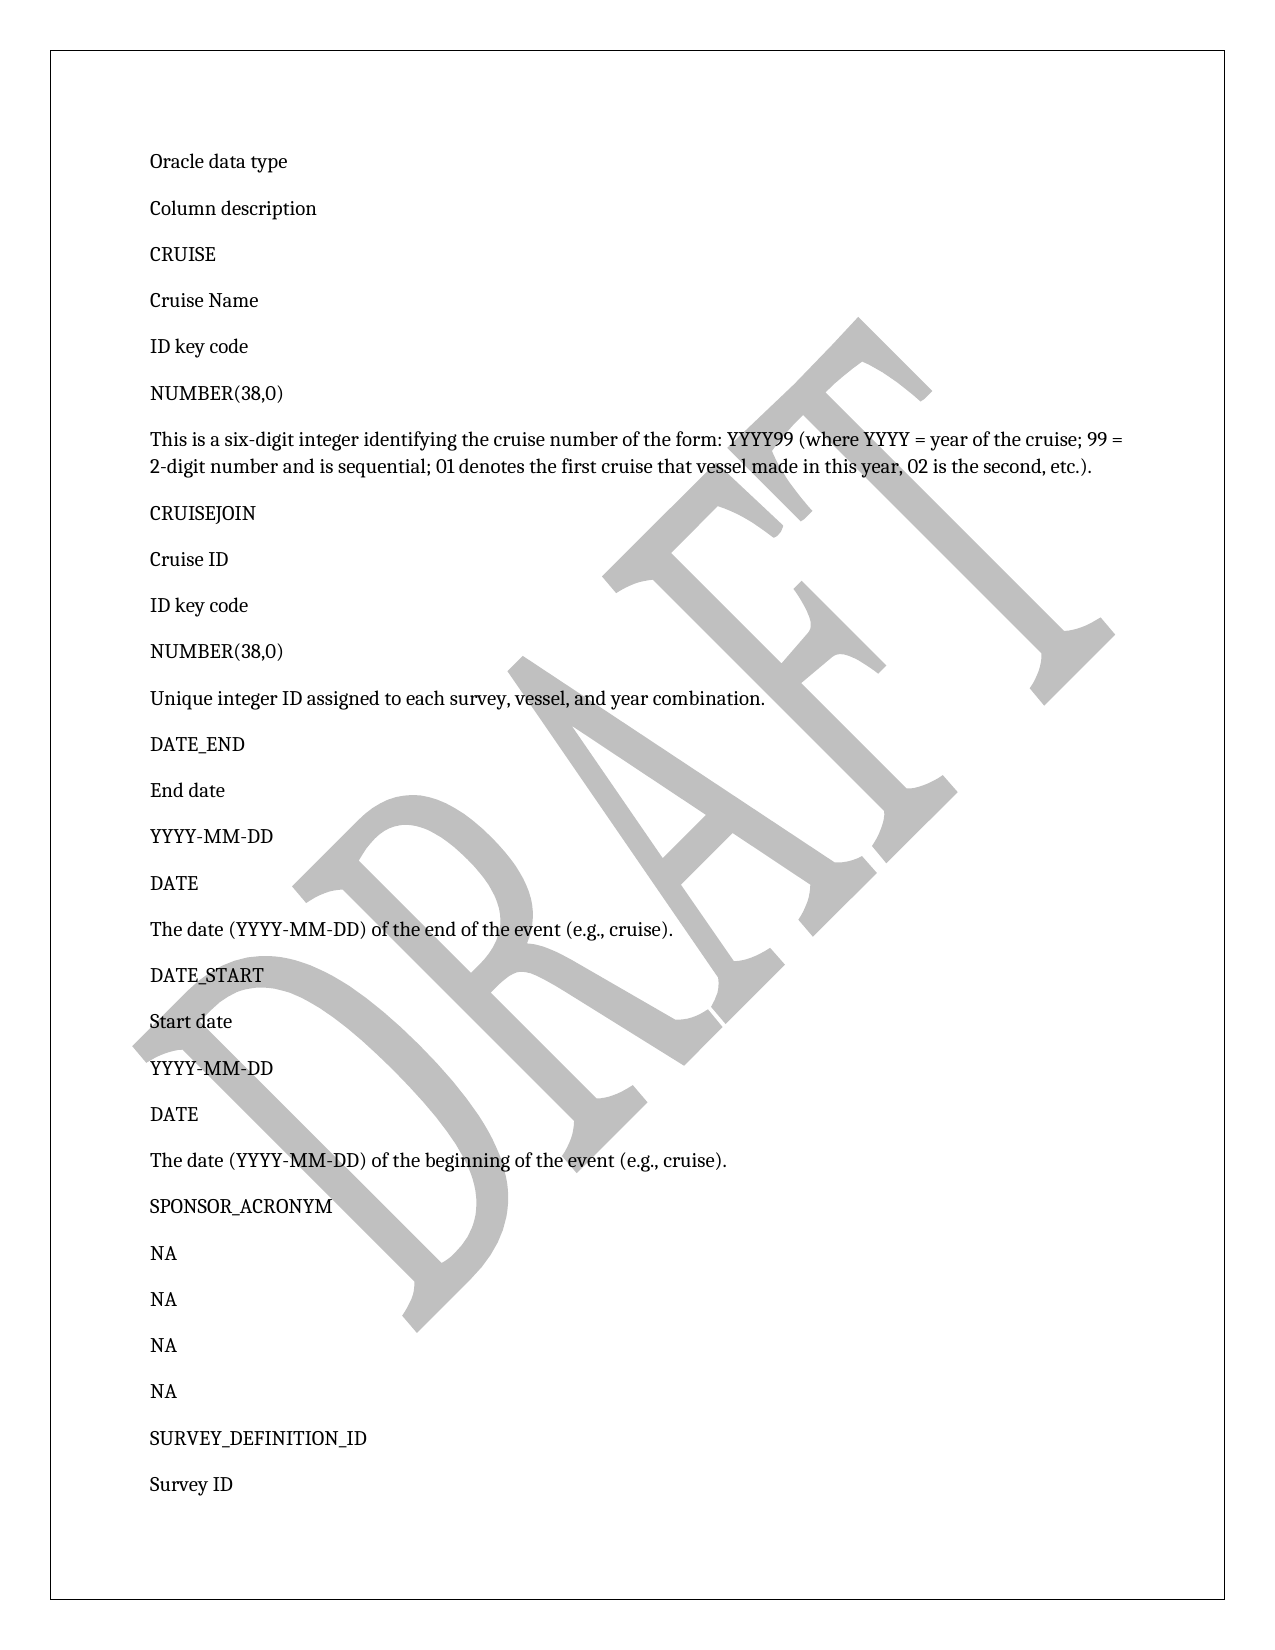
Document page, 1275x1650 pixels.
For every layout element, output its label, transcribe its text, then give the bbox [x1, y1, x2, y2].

text Start date [150, 1010, 1125, 1034]
text Oracle data type [150, 150, 1125, 174]
text DATE [150, 871, 1125, 895]
text NA [150, 1380, 1125, 1404]
text NA [150, 1334, 1125, 1358]
text CRUISEJOIN [150, 501, 1125, 525]
text Cruise ID [150, 547, 1125, 571]
text CRUISE [150, 242, 1125, 266]
text ID key code [150, 335, 1125, 359]
text NUMBER(38,0) [150, 640, 1125, 664]
text End date [150, 779, 1125, 803]
text DATE_END [150, 732, 1125, 756]
text NUMBER(38,0) [150, 381, 1125, 405]
text YYYY-MM-DD [150, 825, 1125, 849]
text YYYY-MM-DD [150, 1056, 1125, 1080]
text Cruise Name [150, 289, 1125, 313]
text SPONSOR_ACRONYM [150, 1195, 1125, 1219]
text The date (YYYY-MM-DD) of the end of the event (e.g., cruise). [150, 917, 1125, 941]
text NA [150, 1241, 1125, 1265]
text This is a six-digit integer identifying the cruise number of the form: YYYY99 (where YYYY = year of the cruise; 99 = 2-digit number and is sequential; 01 denotes the first cruise that vessel made in this year, 02 is the second, etc.). [150, 427, 1125, 479]
text DATE [150, 1102, 1125, 1126]
text Survey ID [150, 1472, 1125, 1496]
text Column description [150, 196, 1125, 220]
text Unique integer ID assigned to each survey, vessel, and year combination. [150, 686, 1125, 710]
text NA [150, 1287, 1125, 1311]
text DATE_START [150, 964, 1125, 988]
text SURVEY_DEFINITION_ID [150, 1426, 1125, 1450]
text The date (YYYY-MM-DD) of the beginning of the event (e.g., cruise). [150, 1149, 1125, 1173]
text ID key code [150, 594, 1125, 618]
